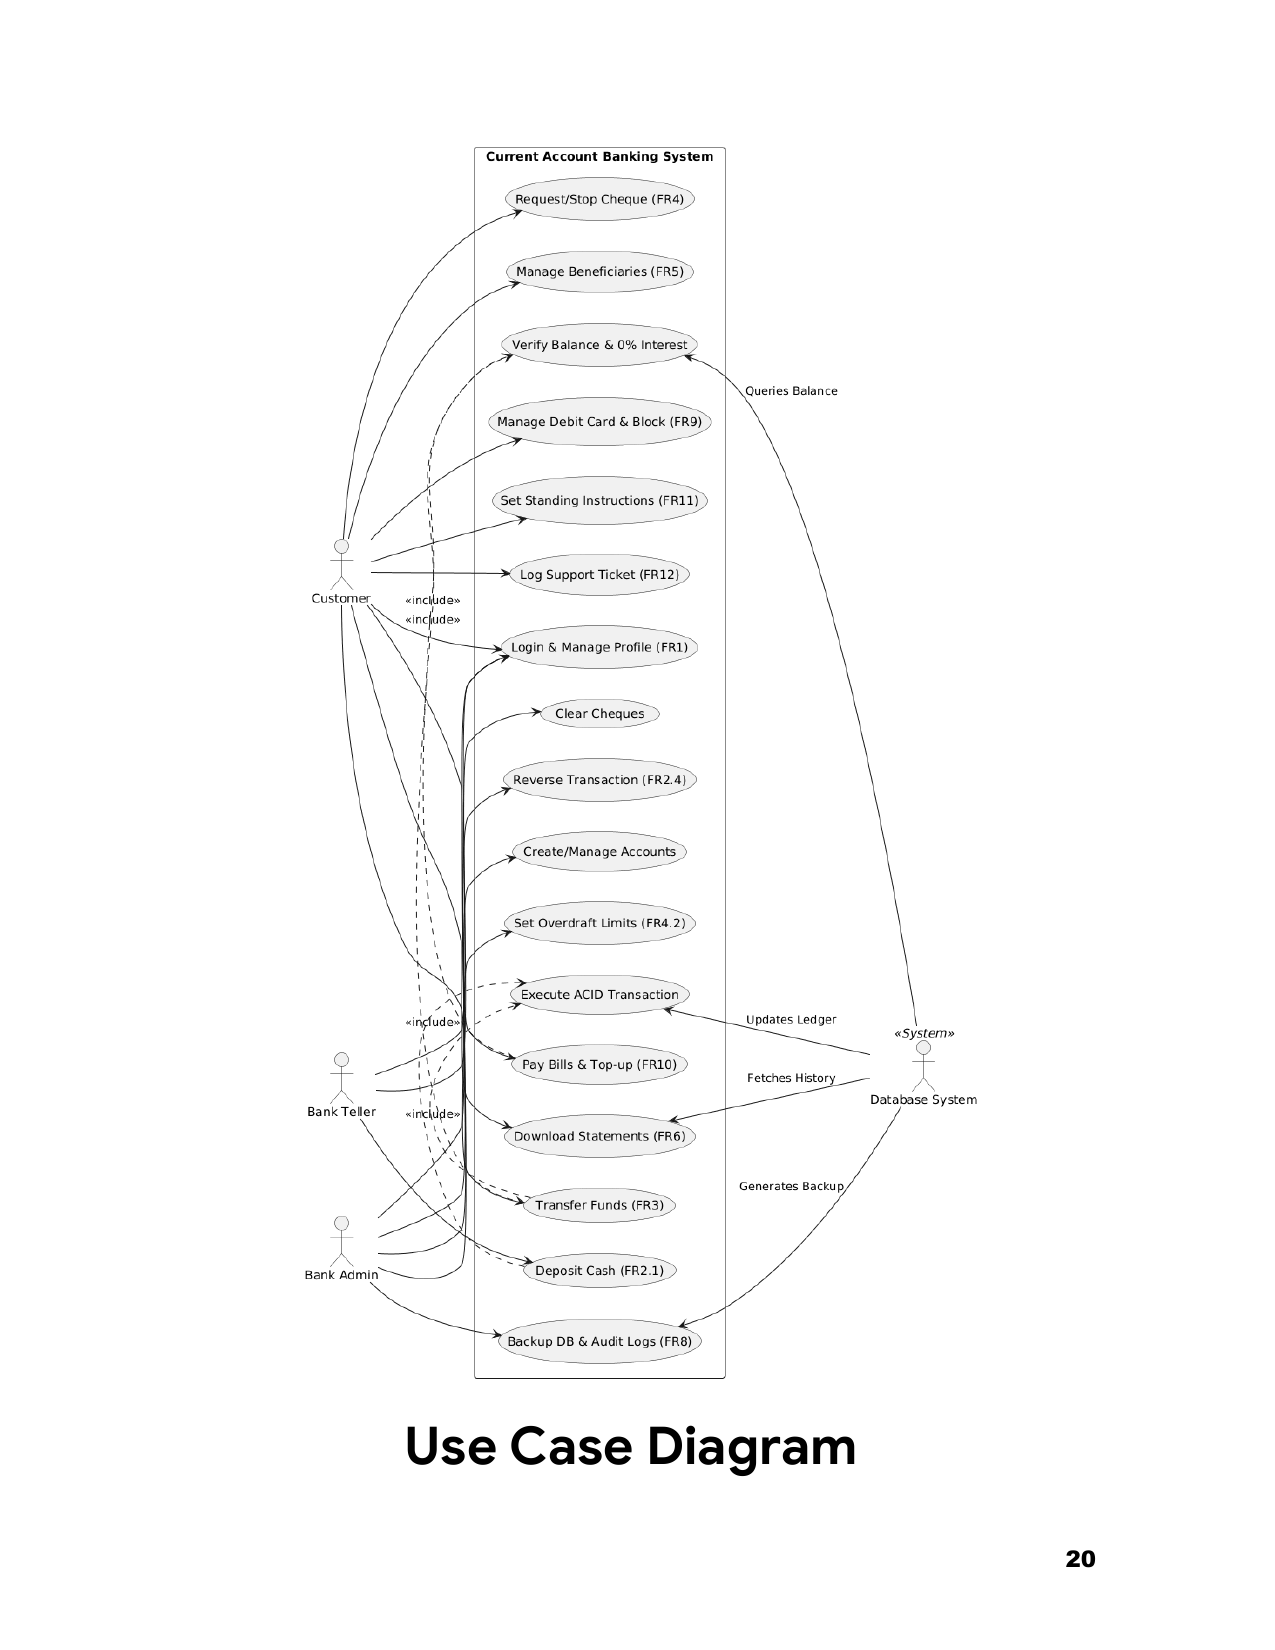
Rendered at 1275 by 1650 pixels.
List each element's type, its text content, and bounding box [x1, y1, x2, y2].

text Use Case Diagram [329, 1414, 1096, 1479]
picture [299, 141, 982, 1382]
